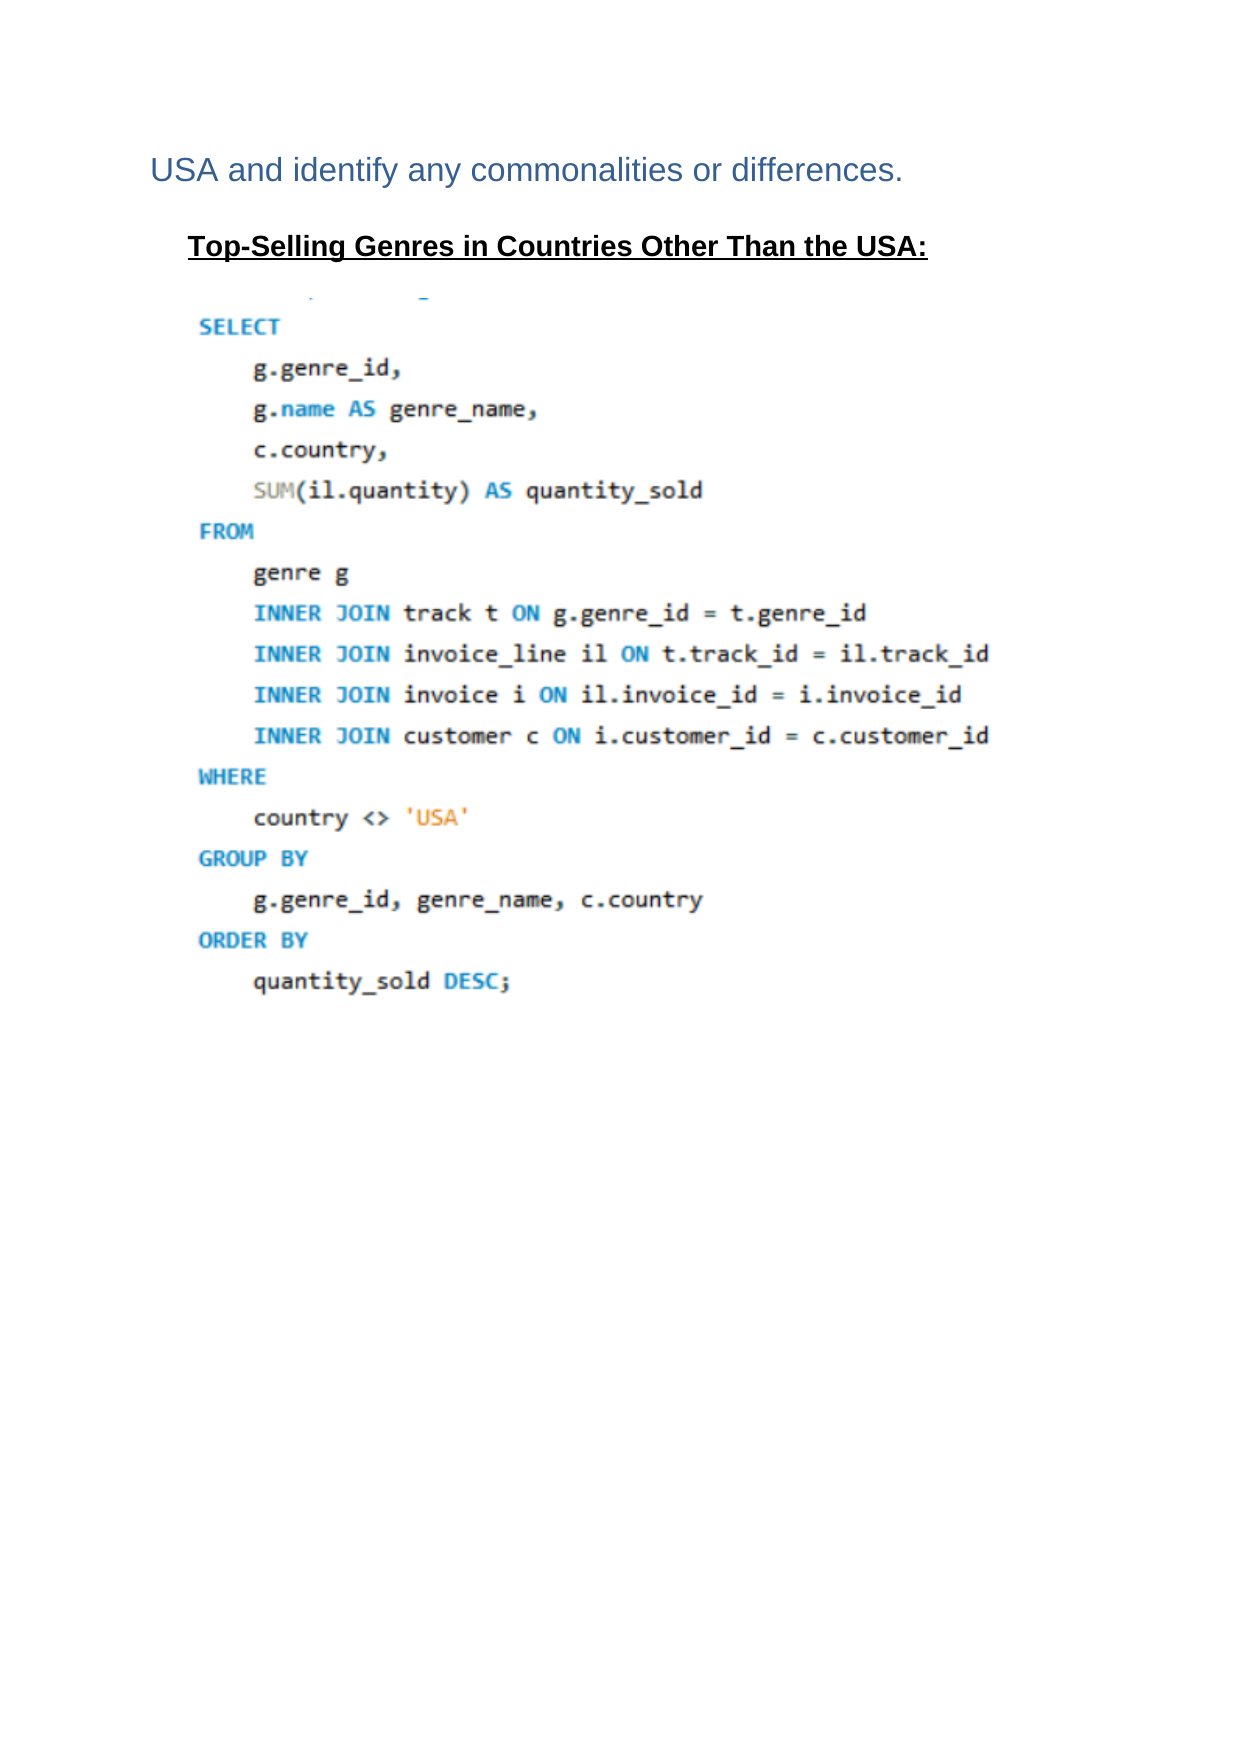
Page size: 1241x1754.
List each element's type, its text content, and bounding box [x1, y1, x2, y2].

picture [187, 298, 1128, 1036]
text Top-Selling Genres in Countries Other Than the USA: [187, 229, 1090, 262]
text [150, 150, 1090, 188]
